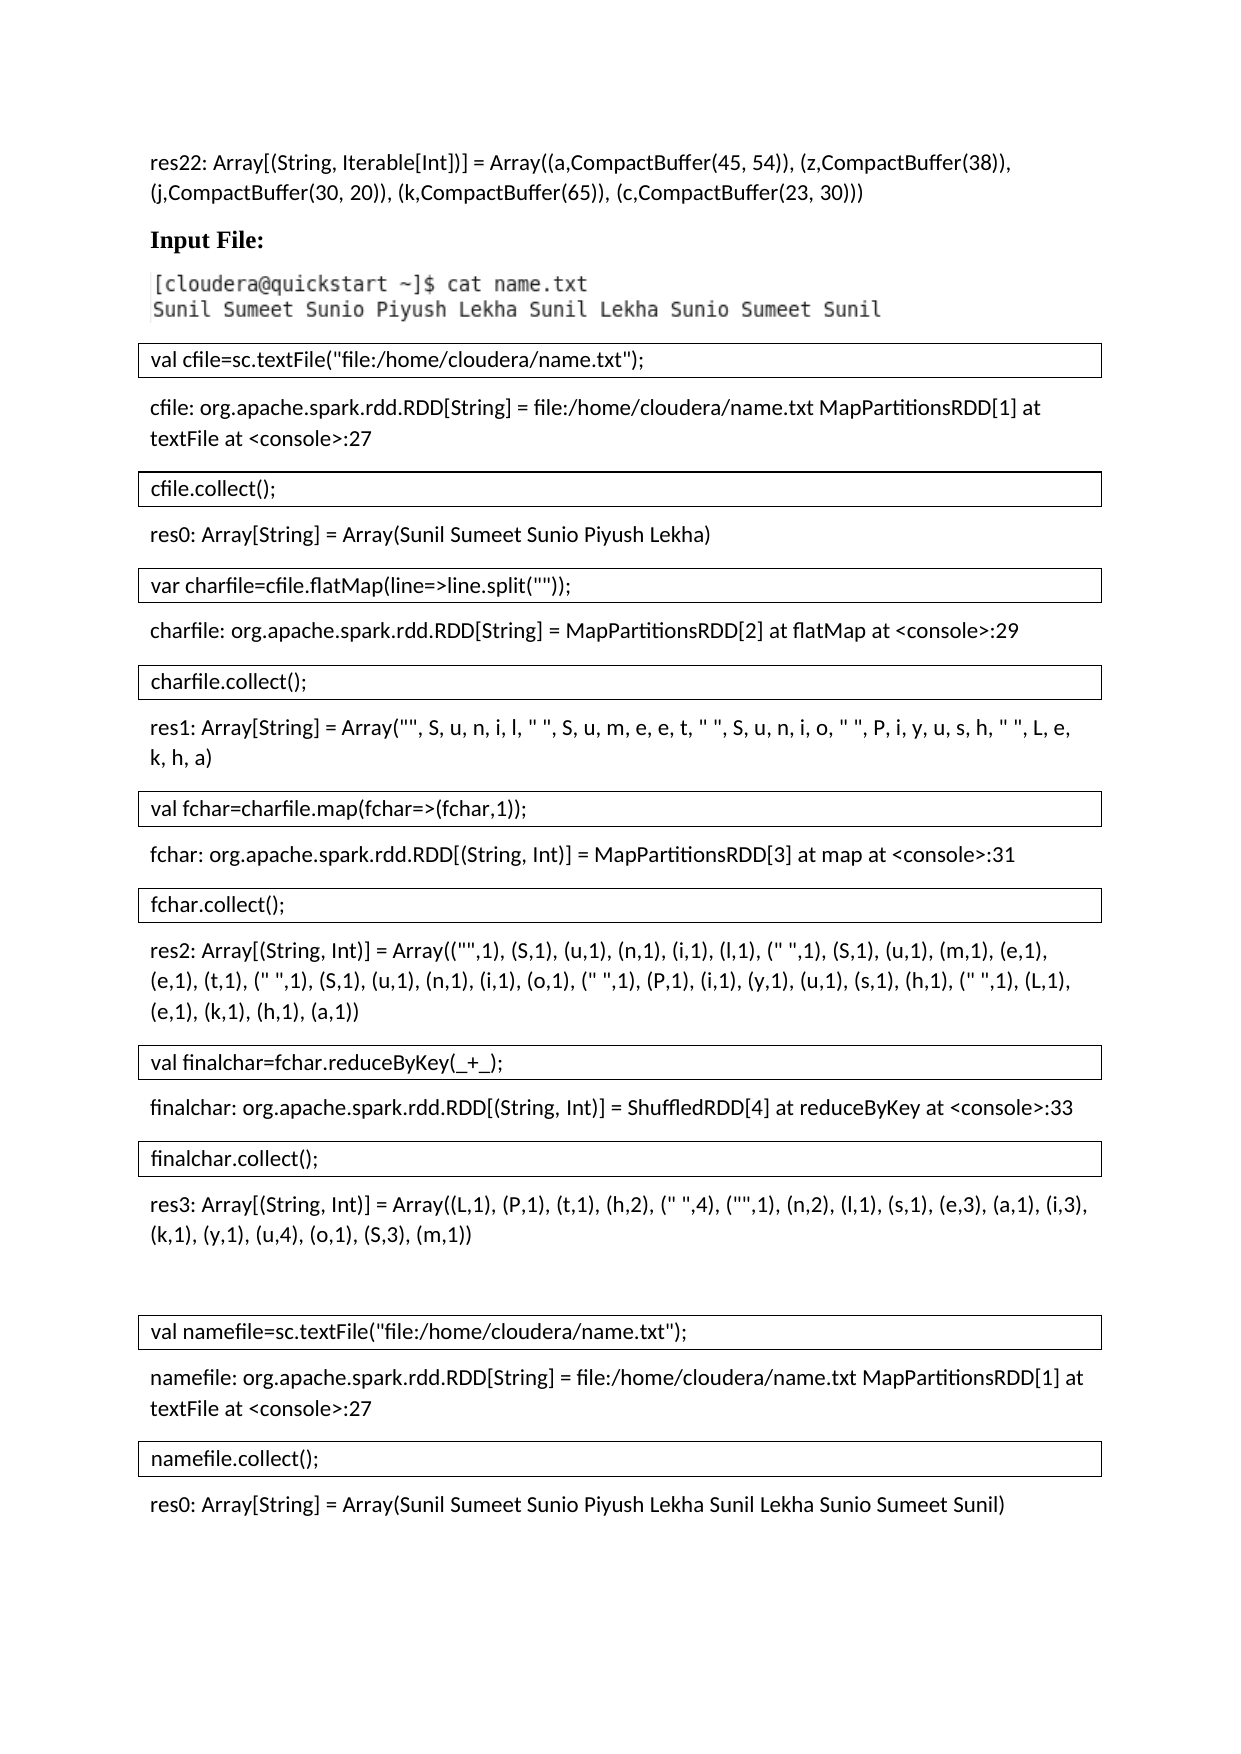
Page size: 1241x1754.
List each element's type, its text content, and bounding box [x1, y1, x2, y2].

text finalchar: org.apache.spark.rdd.RDD[(String, Int)] = ShuffledRDD[4] at reduceByKey at <console>:33 [150, 1093, 1138, 1121]
subtitle Input File: [150, 225, 1138, 254]
text fchar: org.apache.spark.rdd.RDD[(String, Int)] = MapPartitionsRDD[3] at map at <console>:31 [150, 840, 1138, 868]
text res0: Array[String] = Array(Sunil Sumeet Sunio Piyush Lekha) [150, 520, 1138, 548]
text res22: Array[(String, Iterable[Int])] = Array((a,CompactBuffer(45, 54)), (z,CompactBuffer(38)), (j,CompactBuffer(30, 20)), (k,CompactBuffer(65)), (c,CompactBuffer(23, 30))) [150, 148, 1016, 206]
text charfile: org.apache.spark.rdd.RDD[String] = MapPartitionsRDD[2] at flatMap at <console>:29 [150, 617, 1138, 645]
text res3: Array[(String, Int)] = Array((L,1), (P,1), (t,1), (h,2), (" ",4), ("",1), (n,2), (l,1), (s,1), (e,3), (a,1), (i,3), (k,1), (y,1), (u,4), (o,1), (S,3), (m,1)) [150, 1190, 1126, 1248]
text cfile: org.apache.spark.rdd.RDD[String] = file:/home/cloudera/name.txt MapPartitionsRDD[1] at textFile at <console>:27 [150, 348, 1044, 452]
text res1: Array[String] = Array("", S, u, n, i, l, " ", S, u, m, e, e, t, " ", S, u, n, i, o, " ", P, i, y, u, s, h, " ", L, e, k, h, a) [150, 713, 1075, 771]
picture [150, 272, 881, 323]
text namefile: org.apache.spark.rdd.RDD[String] = file:/home/cloudera/name.txt MapPartitionsRDD[1] at textFile at <console>:27 [150, 1363, 1087, 1422]
text res2: Array[(String, Int)] = Array(("",1), (S,1), (u,1), (n,1), (i,1), (l,1), (" ",1), (S,1), (u,1), (m,1), (e,1), [150, 937, 1138, 964]
text res0: Array[String] = Array(Sunil Sumeet Sunio Piyush Lekha Sunil Lekha Sunio Sumeet Sunil) [150, 1490, 1138, 1518]
text (e,1), (t,1), (" ",1), (S,1), (u,1), (n,1), (i,1), (o,1), (" ",1), (P,1), (i,1), (y,1), (u,1), (s,1), (h,1), (" ",1), (L,1), (e,1), (k,1), (h,1), (a,1)) [150, 967, 1074, 1025]
